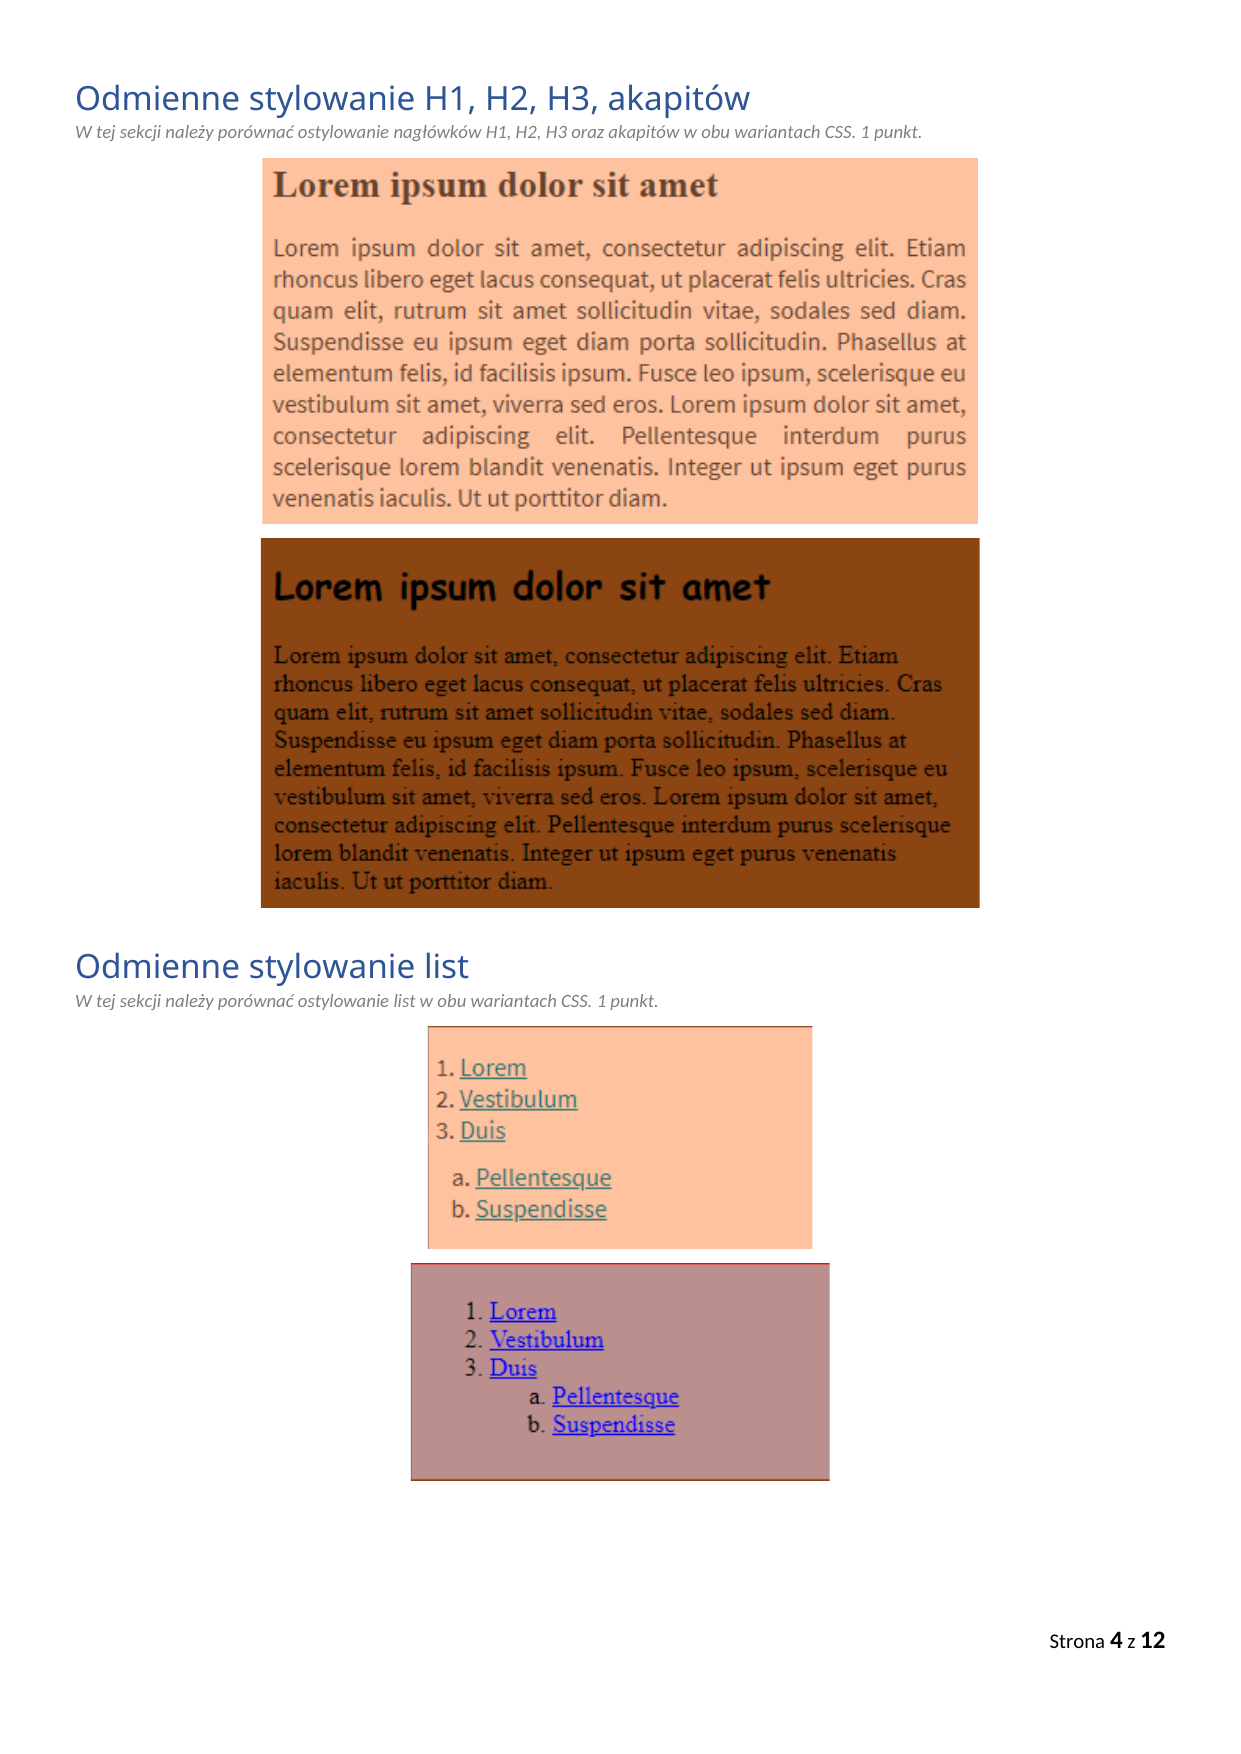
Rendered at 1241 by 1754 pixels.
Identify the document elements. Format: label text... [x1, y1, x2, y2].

text W tej sekcji należy porównać ostylowanie nagłówków H1, H2, H3 oraz akapitów w obu wariantach CSS. 1 punkt. [75, 120, 1165, 143]
picture [410, 1263, 830, 1481]
subtitle Odmienne stylowanie list [75, 943, 1165, 989]
text W tej sekcji należy porównać ostylowanie list w obu wariantach CSS. 1 punkt. [75, 989, 1165, 1012]
picture [427, 1026, 813, 1249]
picture [260, 538, 980, 908]
picture [262, 158, 978, 524]
subtitle Odmienne stylowanie H1, H2, H3, akapitów [75, 75, 1165, 120]
